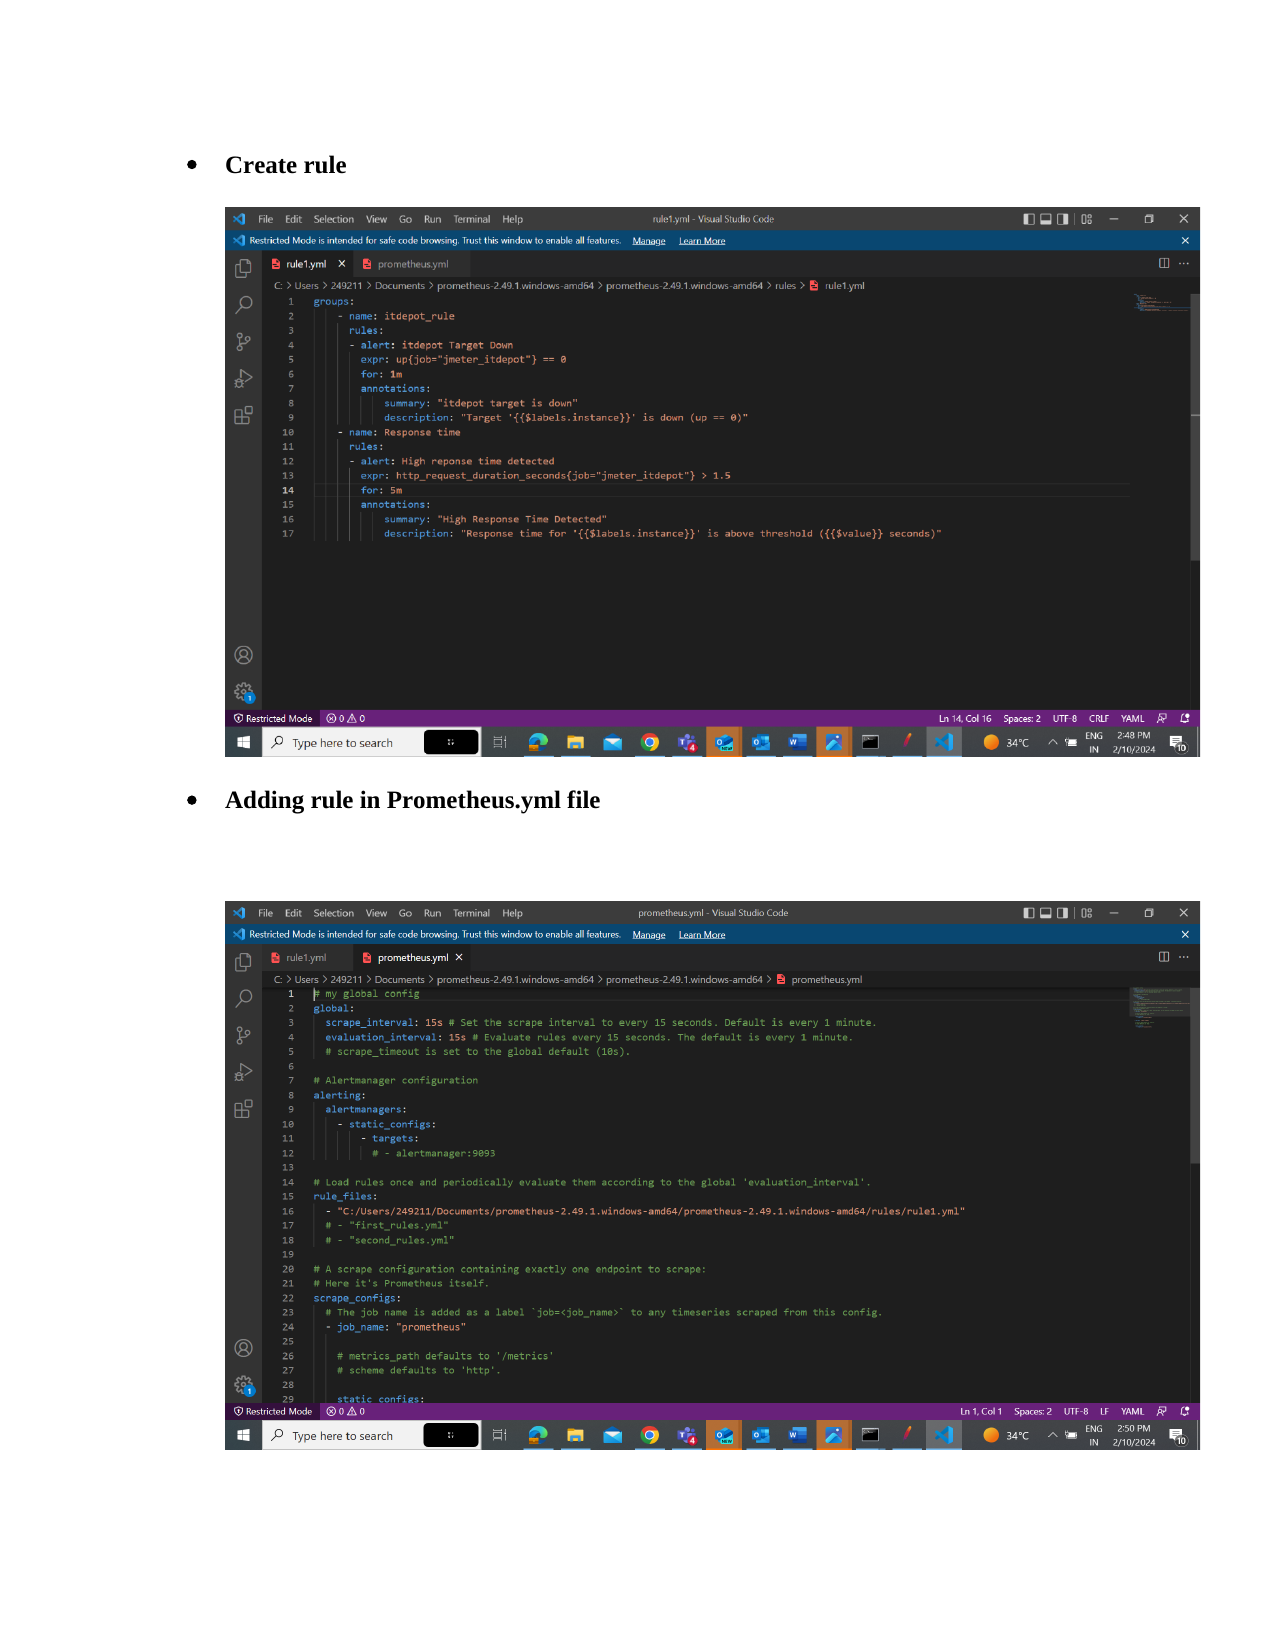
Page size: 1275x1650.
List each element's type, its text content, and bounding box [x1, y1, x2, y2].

picture [225, 901, 1200, 1450]
picture [225, 207, 1200, 757]
list Adding rule in Prometheus.yml file [187, 786, 1125, 814]
list Create rule [187, 150, 1125, 179]
